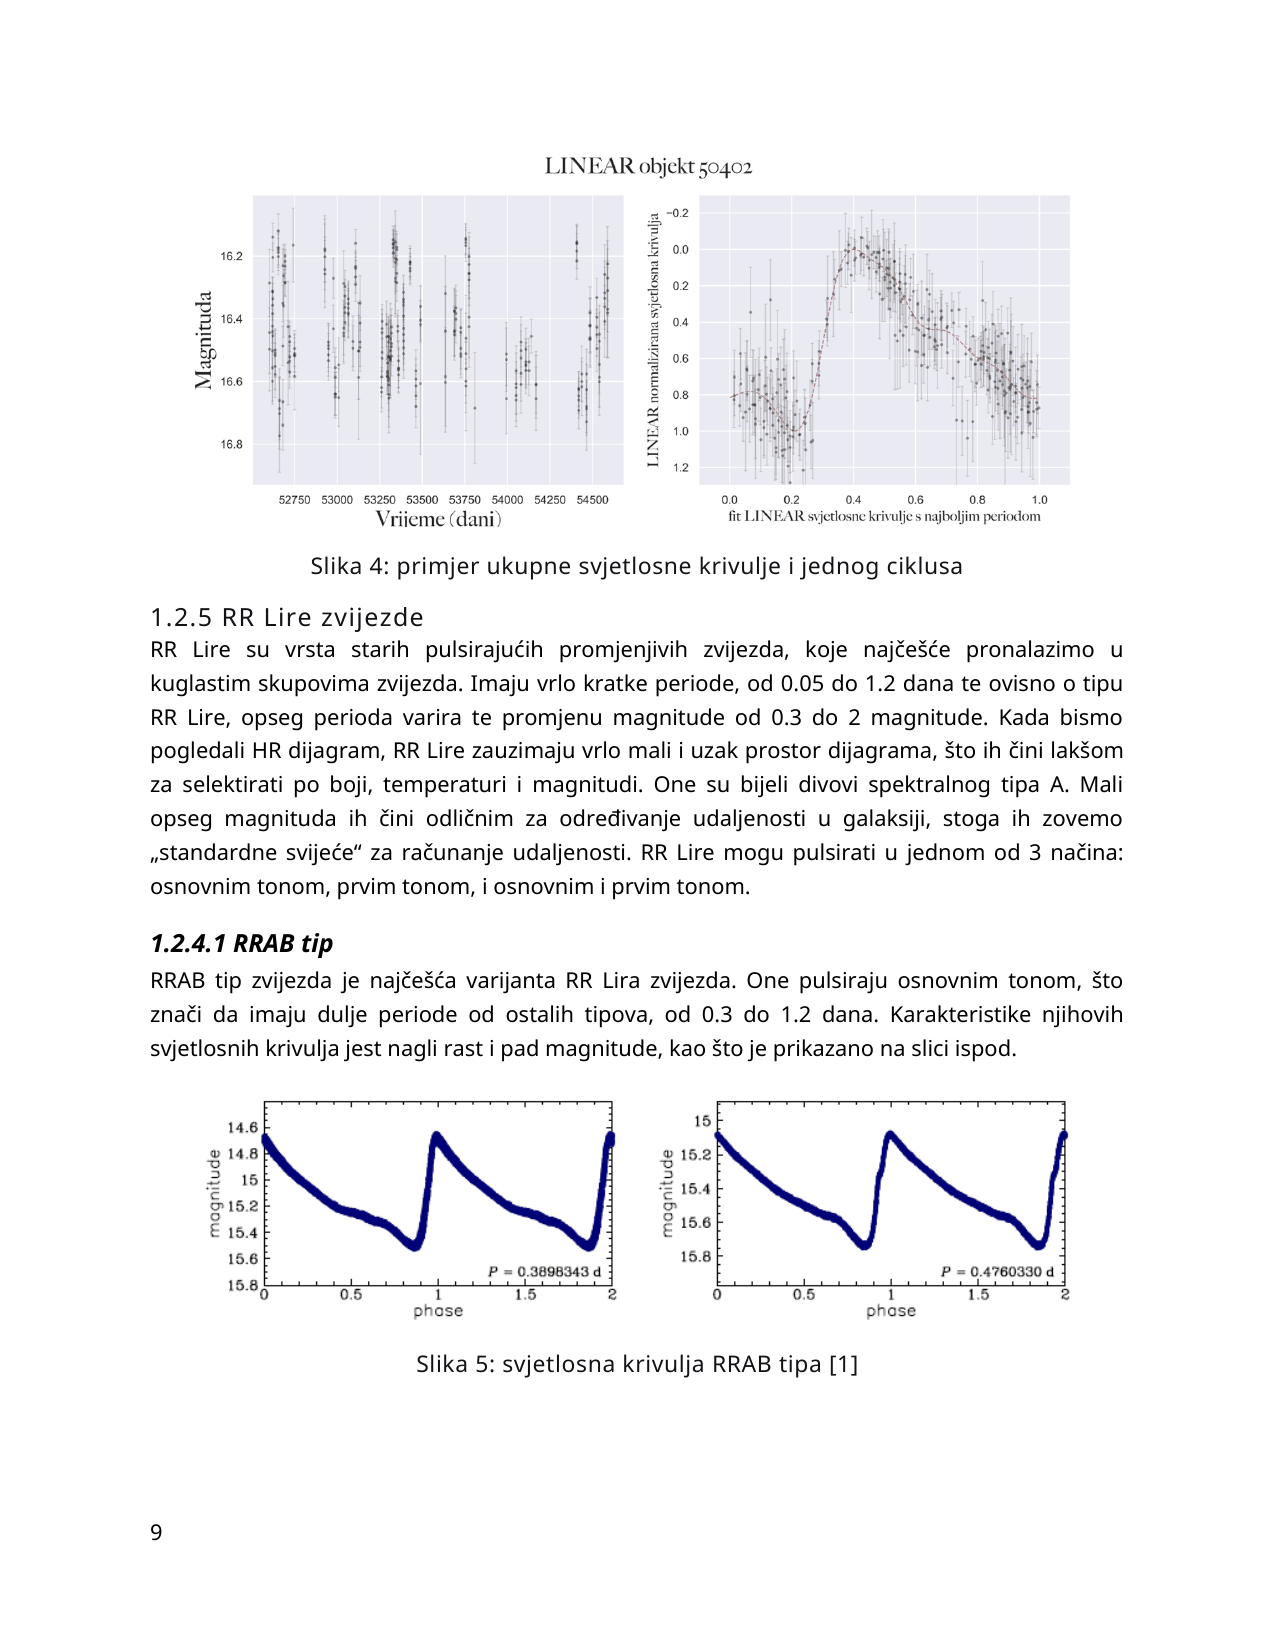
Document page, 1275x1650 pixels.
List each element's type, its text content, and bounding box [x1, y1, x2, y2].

subtitle 1.2.4.1 RRAB tip [150, 926, 1125, 960]
text Slika 5: svjetlosna krivulja RRAB tipa [1] [150, 1348, 1125, 1379]
text RRAB tip zvijezda je najčešća varijanta RR Lira zvijezda. One pulsiraju osnovnim tonom, što znači da imaju dulje periode od ostalih tipova, od 0.3 do 1.2 dana. Karakteristike njihovih svjetlosnih krivulja jest nagli rast i pad magnitude, kao što je prikazano na slici ispod. [150, 965, 1125, 1063]
text RR Lire su vrsta starih pulsirajućih promjenjivih zvijezda, koje najčešće pronalazimo u kuglastim skupovima zvijezda. Imaju vrlo kratke periode, od 0.05 do 1.2 dana te ovisno o tipu RR Lire, opseg perioda varira te promjenu magnitude od 0.3 do 2 magnitude. Kada bismo pogledali HR dijagram, RR Lire zauzimaju vrlo mali i uzak prostor dijagrama, što ih čini lakšom za selektirati po boji, temperaturi i magnitudi. One su bijeli divovi spektralnog tipa A. Mali opseg magnituda ih čini odličnim za određivanje udaljenosti u galaksiji, stoga ih zovemo „standardne svijeće“ za računanje udaljenosti. RR Lire mogu pulsirati u jednom od 3 načina: osnovnim tonom, prvim tonom, i osnovnim i prvim tonom. [150, 634, 1125, 901]
text Slika 4: primjer ukupne svjetlosne krivulje i jednog ciklusa [150, 549, 1125, 581]
subtitle 1.2.5 RR Lire zvijezde [150, 599, 1125, 634]
picture [192, 1085, 1083, 1325]
picture [180, 150, 1095, 527]
